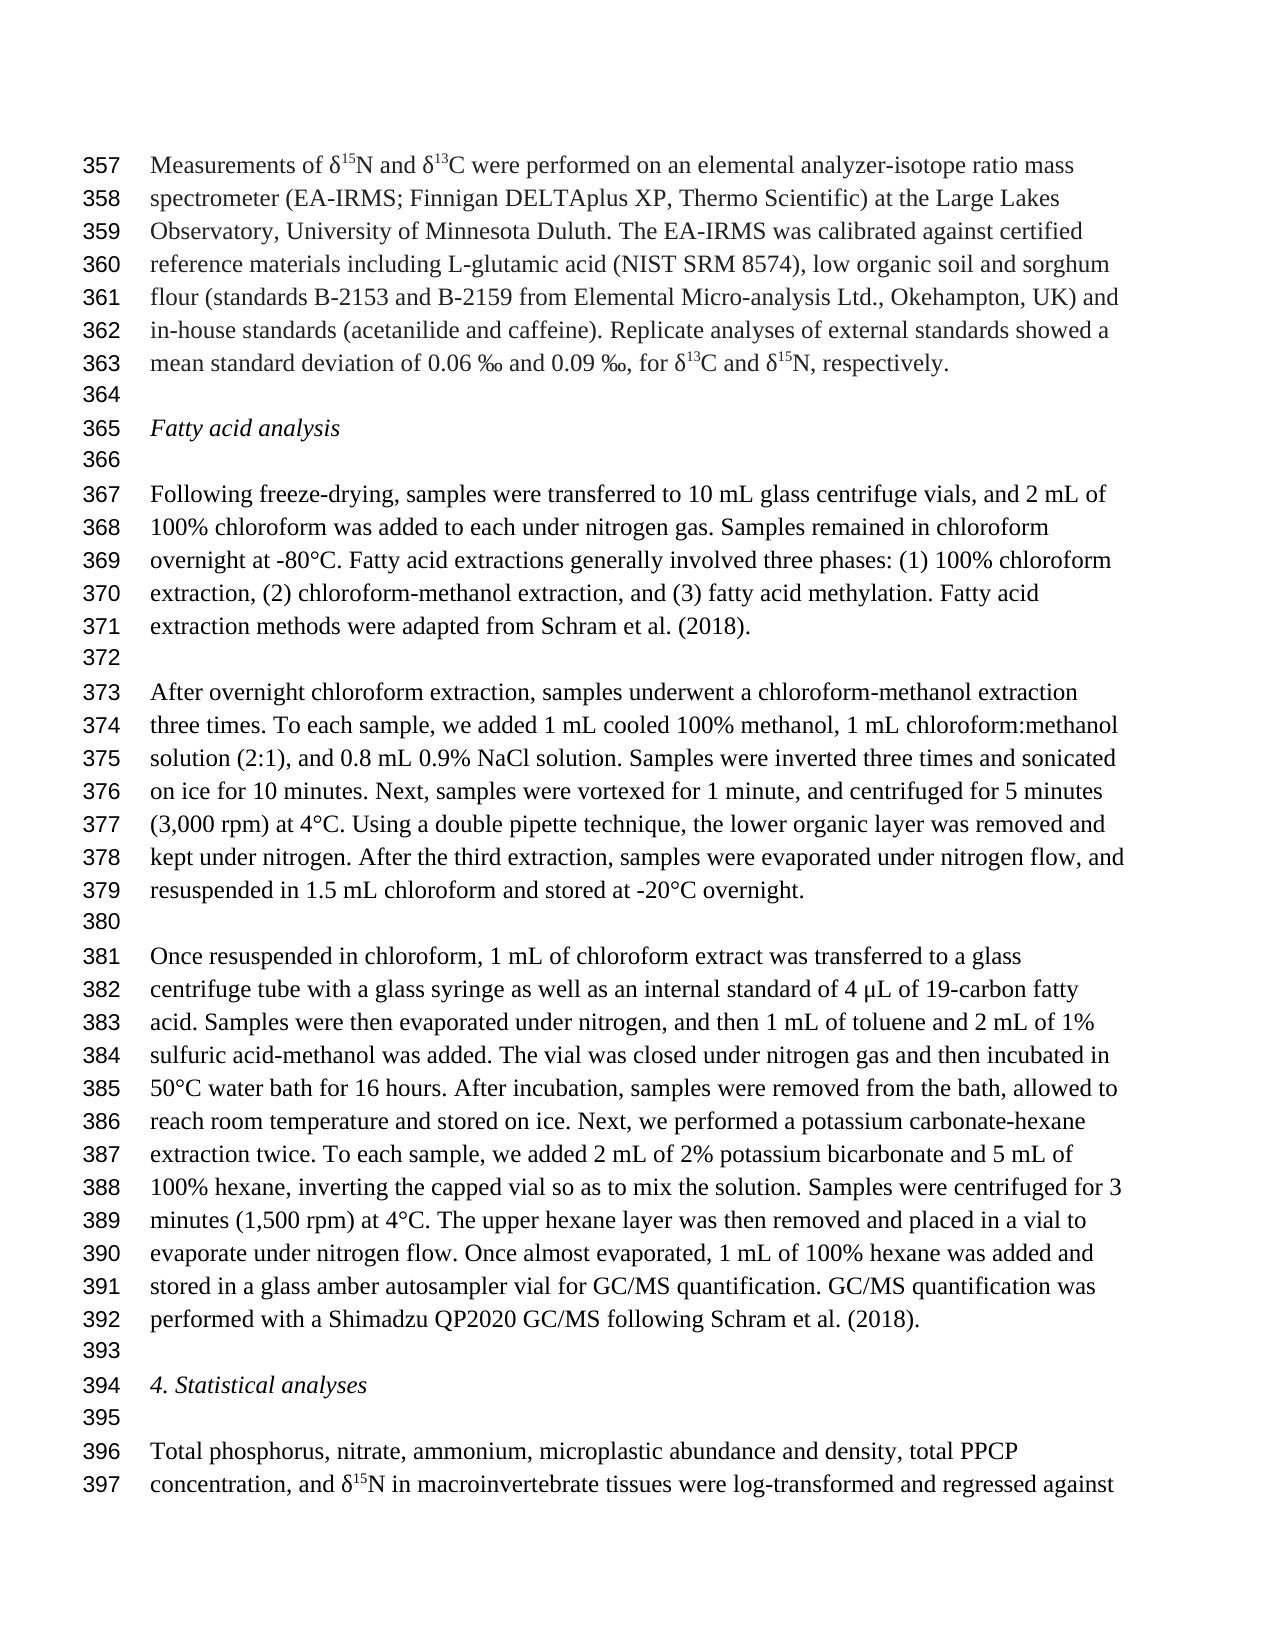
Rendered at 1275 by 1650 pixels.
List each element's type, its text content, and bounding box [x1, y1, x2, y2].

text 4. Statistical analyses [150, 1370, 1125, 1399]
text Following freeze-drying, samples were transferred to 10 mL glass centrifuge vials, and 2 mL of 100% chloroform was added to each under nitrogen gas. Samples remained in chloroform overnight at -80°C. Fatty acid extractions generally involved three phases: (1) 100% chloroform extraction, (2) chloroform-methanol extraction, and (3) fatty acid methylation. Fatty acid extraction methods were adapted from Schram et al. (2018). [150, 479, 1125, 640]
text Measurements of δ15N and δ13C were performed on an elemental analyzer-isotope ratio mass spectrometer (EA-IRMS; Finnigan DELTAplus XP, Thermo Scientific) at the Large Lakes Observatory, University of Minnesota Duluth. The EA-IRMS was calibrated against certified reference materials including L-glutamic acid (NIST SRM 8574), low organic soil and sorghum flour (standards B-2153 and B-2159 from Elemental Micro-analysis Ltd., Okehampton, UK) and in-house standards (acetanilide and caffeine). Replicate analyses of external standards showed a mean standard deviation of 0.06 ‰ and 0.09 ‰, for δ13C and δ15N, respectively. [150, 150, 1125, 377]
text Once resuspended in chloroform, 1 mL of chloroform extract was transferred to a glass centrifuge tube with a glass syringe as well as an internal standard of 4 μL of 19-carbon fatty acid. Samples were then evaporated under nitrogen, and then 1 mL of toluene and 2 mL of 1% sulfuric acid-methanol was added. The vial was closed under nitrogen gas and then incubated in 50°C water bath for 16 hours. After incubation, samples were removed from the bath, allowed to reach room temperature and stored on ice. Next, we performed a potassium carbonate-hexane extraction twice. To each sample, we added 2 mL of 2% potassium bicarbonate and 5 mL of 100% hexane, inverting the capped vial so as to mix the solution. Samples were centrifuged for 3 minutes (1,500 rpm) at 4°C. The upper hexane layer was then removed and placed in a vial to evaporate under nitrogen flow. Once almost evaporated, 1 mL of 100% hexane was added and stored in a glass amber autosampler vial for GC/MS quantification. GC/MS quantification was performed with a Shimadzu QP2020 GC/MS following Schram et al. (2018). [150, 941, 1125, 1333]
text Fatty acid analysis [150, 413, 1125, 442]
text After overnight chloroform extraction, samples underwent a chloroform-methanol extraction three times. To each sample, we added 1 mL cooled 100% methanol, 1 mL chloroform:methanol solution (2:1), and 0.8 mL 0.9% NaCl solution. Samples were inverted three times and sonicated on ice for 10 minutes. Next, samples were vortexed for 1 minute, and centrifuged for 5 minutes (3,000 rpm) at 4°C. Using a double pipette technique, the lower organic layer was removed and kept under nitrogen. After the third extraction, samples were evaporated under nitrogen flow, and resuspended in 1.5 mL chloroform and stored at -20°C overnight. [150, 677, 1125, 904]
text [150, 1436, 1125, 1498]
